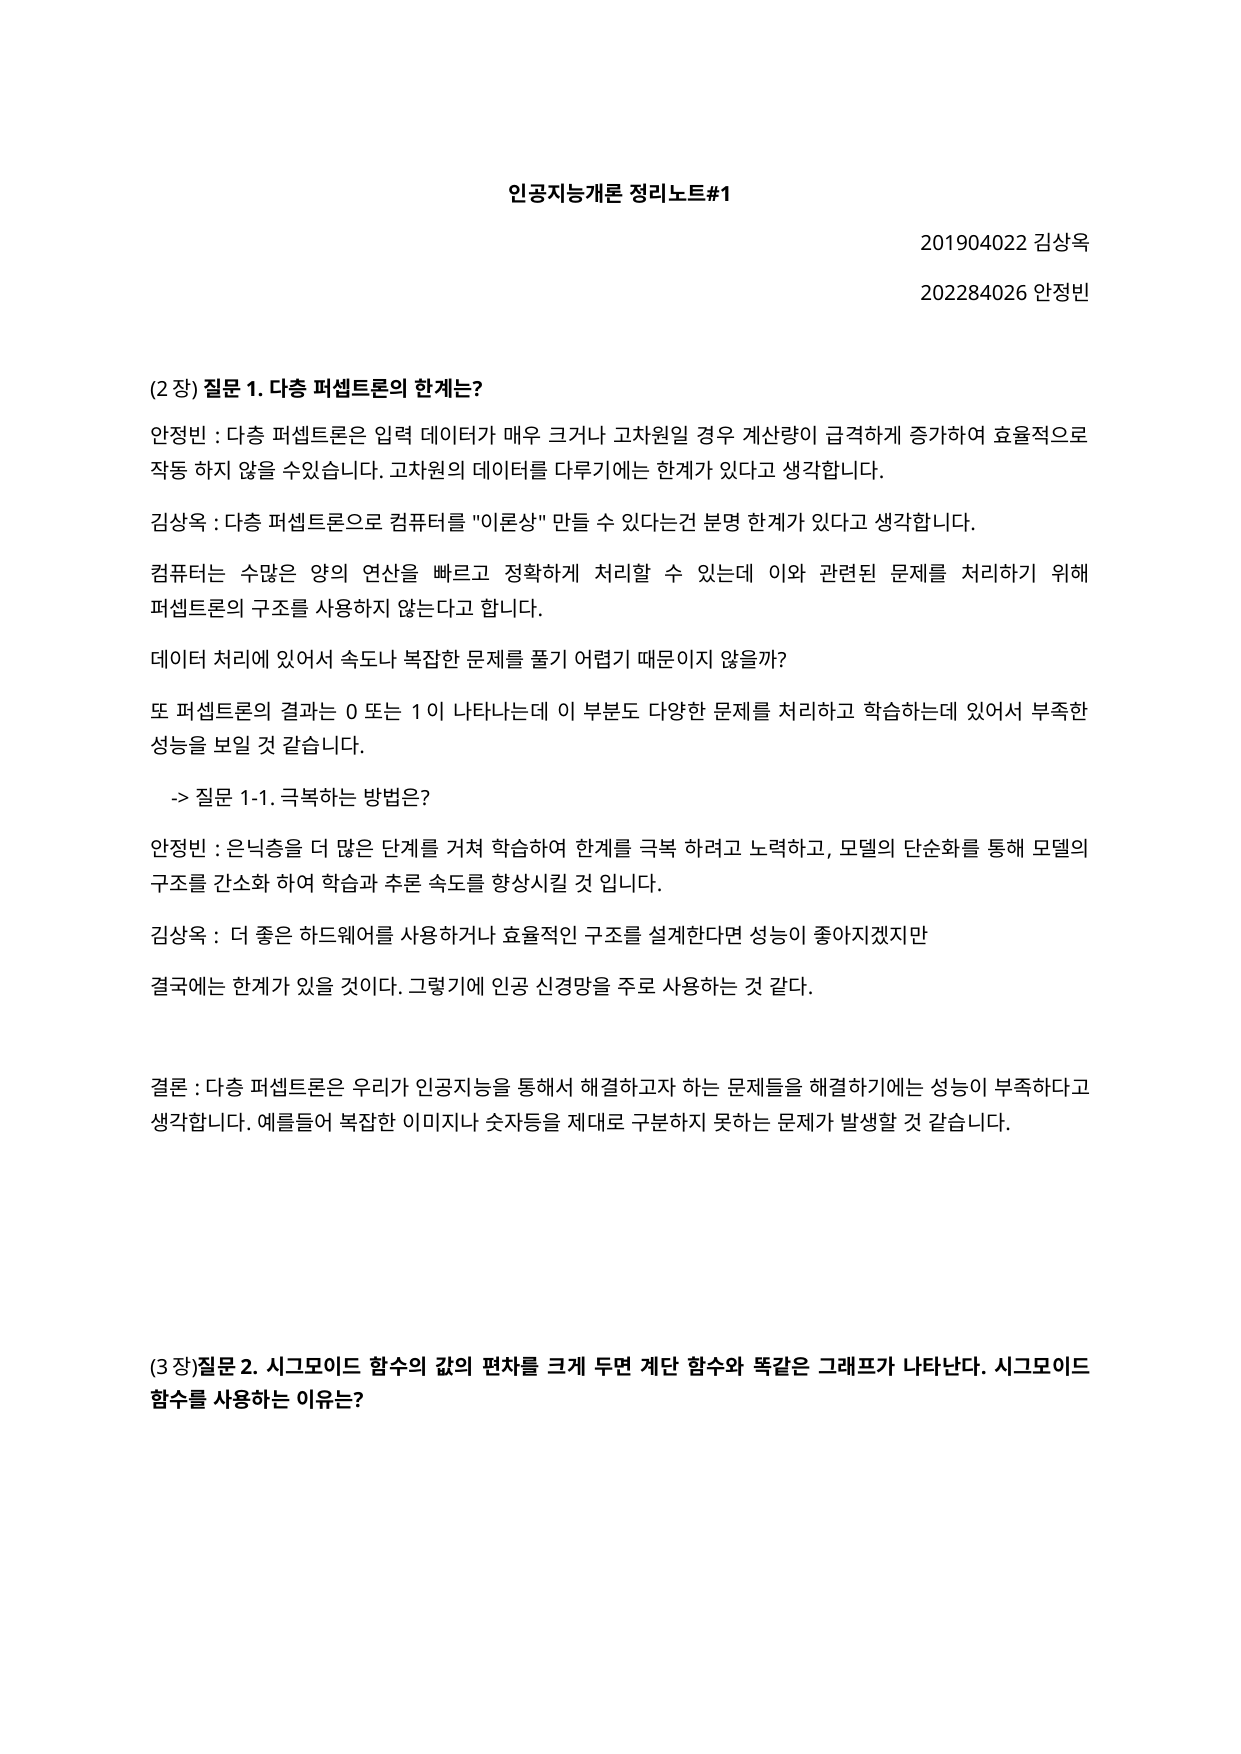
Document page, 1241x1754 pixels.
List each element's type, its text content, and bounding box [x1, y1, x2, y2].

text 안정빈 : 은닉층을 더 많은 단계를 거쳐 학습하여 한계를 극복 하려고 노력하고, 모델의 단순화를 통해 모델의 구조를 간소화 하여 학습과 추론 속도를 향상시킬 것 입니다. [150, 833, 1090, 898]
text 결론 : 다층 퍼셉트론은 우리가 인공지능을 통해서 해결하고자 하는 문제들을 해결하기에는 성능이 부족하다고 생각합니다. 예를들어 복잡한 이미지나 숫자등을 제대로 구분하지 못하는 문제가 발생할 것 같습니다. [150, 1071, 1090, 1136]
text 김상옥 : 더 좋은 하드웨어를 사용하거나 효율적인 구조를 설계한다면 성능이 좋아지겠지만 [150, 919, 1090, 949]
text (2장) 질문1. 다층 퍼셉트론의 한계는? [150, 373, 1090, 403]
text 컴퓨터는 수많은 양의 연산을 빠르고 정확하게 처리할 수 있는데 이와 관련된 문제를 처리하기 위해 퍼셉트론의 구조를 사용하지 않는다고 합니다. [150, 557, 1090, 622]
text 인공지능개론 정리노트#1 [150, 177, 1090, 207]
text 또 퍼셉트론의 결과는 0 또는 1이 나타나는데 이 부분도 다양한 문제를 처리하고 학습하는데 있어서 부족한 성능을 보일 것 같습니다. [150, 695, 1090, 760]
text 김상옥 : 다층 퍼셉트론으로 컴퓨터를 "이론상" 만들 수 있다는건 분명 한계가 있다고 생각합니다. [150, 506, 1090, 536]
text -> 질문 1-1. 극복하는 방법은? [150, 781, 1090, 811]
text 결국에는 한계가 있을 것이다. 그렇기에 인공 신경망을 주로 사용하는 것 같다. [150, 970, 1090, 1001]
text 데이터 처리에 있어서 속도나 복잡한 문제를 풀기 어렵기 때문이지 않을까? [150, 643, 1090, 674]
text 안정빈 : 다층 퍼셉트론은 입력 데이터가 매우 크거나 고차원일 경우 계산량이 급격하게 증가하여 효율적으로 작동 하지 않을 수있습니다. 고차원의 데이터를 다루기에는 한계가 있다고 생각합니다. [150, 419, 1090, 485]
text 201904022 김상옥 [150, 227, 1090, 257]
text 202284026 안정빈 [150, 276, 1090, 306]
text (3장)질문2. 시그모이드 함수의 값의 편차를 크게 두면 계단 함수와 똑같은 그래프가 나타난다. 시그모이드 함수를 사용하는 이유는? [150, 1350, 1090, 1413]
